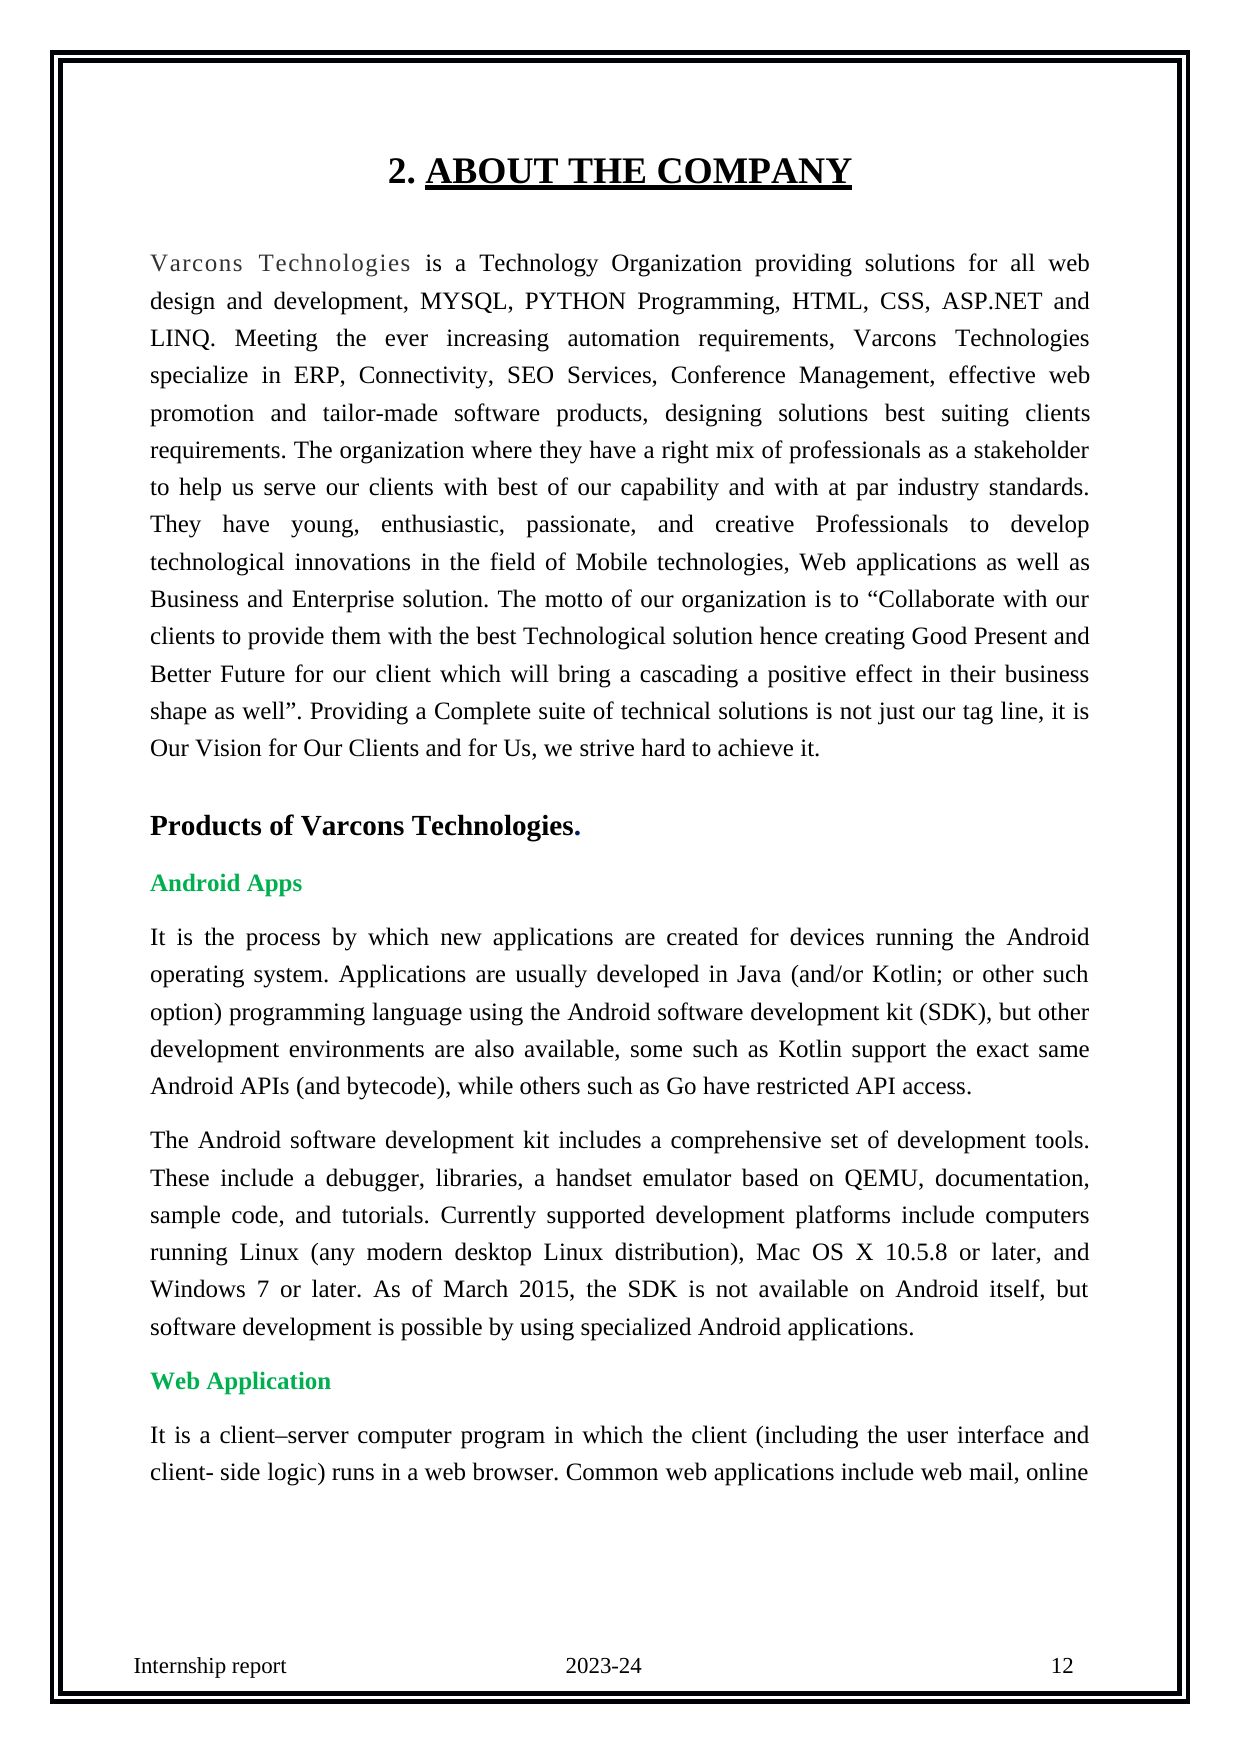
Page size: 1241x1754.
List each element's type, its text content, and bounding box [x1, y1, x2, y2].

subtitle Products of Varcons Technologies. [150, 808, 1113, 841]
text It is the process by which new applications are created for devices running the Android operating system. Applications are usually developed in Java (and/or Kotlin; or other such option) programming language using the Android software development kit (SDK), but other development environments are also available, some such as Kotlin support the exact same Android APIs (and bytecode), while others such as Go have restricted API access. [150, 922, 1090, 1100]
text Android Apps [150, 868, 1113, 897]
text It is a client–server computer program in which the client (including the user interface and client- side logic) runs in a web browser. Common web applications include web mail, online [150, 1420, 1090, 1486]
text The Android software development kit includes a comprehensive set of development tools. These include a debugger, libraries, a handset emulator based on QEMU, documentation, sample code, and tutorials. Currently supported development platforms include computers running Linux (any modern desktop Linux distribution), Mac OS X 10.5.8 or later, and Windows 7 or later. As of March 2015, the SDK is not available on Android itself, but software development is possible by using specialized Android applications. [150, 1125, 1091, 1341]
list ABOUT THE COMPANY [388, 148, 1113, 191]
text Web Application [150, 1366, 1113, 1395]
text Varcons Technologies is a Technology Organization providing solutions for all web design and development, MYSQL, PYTHON Programming, HTML, CSS, ASP.NET and LINQ. Meeting the ever increasing automation requirements, Varcons Technologies specialize in ERP, Connectivity, SEO Services, Conference Management, effective web promotion and tailor-made software products, designing solutions best suiting clients requirements. The organization where they have a right mix of professionals as a stakeholder to help us serve our clients with best of our capability and with at par industry standards. They have young, enthusiastic, passionate, and creative Professionals to develop technological innovations in the field of Mobile technologies, Web applications as well as Business and Enterprise solution. The motto of our organization is to “Collaborate with our clients to provide them with the best Technological solution hence creating Good Present and Better Future for our client which will bring a cascading a positive effect in their business shape as well”. Providing a Complete suite of technical solutions is not just our tag line, it is Our Vision for Our Clients and for Us, we strive hard to achieve it. [150, 248, 1091, 762]
